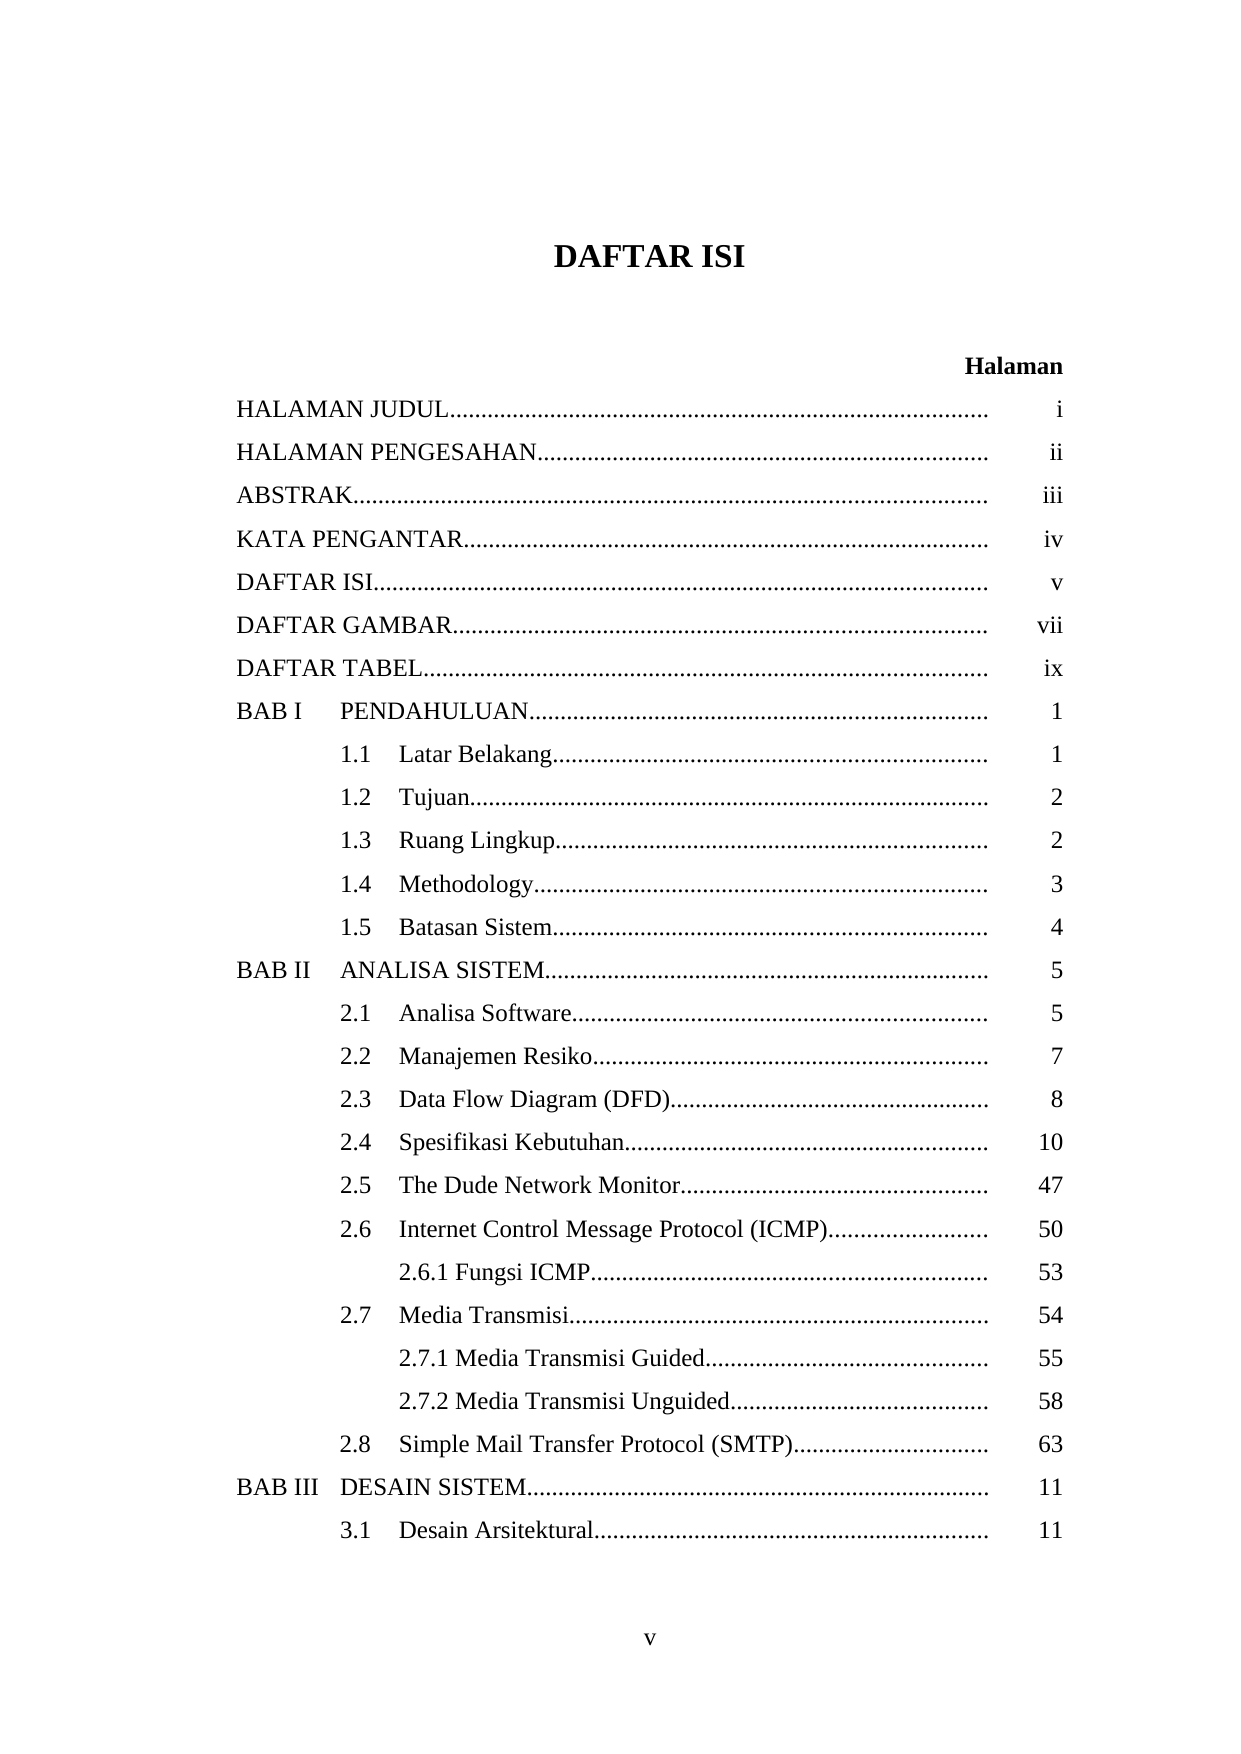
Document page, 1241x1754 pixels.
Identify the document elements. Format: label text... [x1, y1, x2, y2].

text KATA PENGANTAR iv [236, 524, 1063, 552]
text ABSTRAK iii [236, 481, 1063, 509]
text DAFTAR ISI v [236, 567, 1063, 596]
text BAB III DESAIN SISTEM 11 [236, 1472, 1063, 1501]
text DAFTAR ISI [236, 236, 1063, 274]
text 2.7.2 Media Transmisi Unguided 58 [236, 1386, 1063, 1415]
text 1.4 Methodology 3 [236, 869, 1063, 897]
text HALAMAN PENGESAHAN ii [236, 437, 1063, 466]
text DAFTAR GAMBAR vii [236, 610, 1063, 639]
text 2.2 Manajemen Resiko 7 [236, 1041, 1063, 1070]
text 2.6.1 Fungsi ICMP 53 [236, 1257, 1063, 1286]
text 2.3 Data Flow Diagram (DFD) 8 [236, 1084, 1063, 1113]
text 2.7 Media Transmisi 54 [236, 1300, 1063, 1329]
text 2.6 Internet Control Message Protocol (ICMP) 50 [236, 1214, 1063, 1242]
text 1.1 Latar Belakang 1 [236, 739, 1063, 768]
text 2.1 Analisa Software 5 [236, 998, 1063, 1027]
text 2.8 Simple Mail Transfer Protocol (SMTP) 63 [236, 1429, 1063, 1458]
text 1.5 Batasan Sistem 4 [236, 912, 1063, 941]
text 3.1 Desain Arsitektural 11 [236, 1516, 1063, 1544]
text 1.3 Ruang Lingkup 2 [236, 826, 1063, 854]
text DAFTAR TABEL ix [236, 653, 1063, 682]
text 2.7.1 Media Transmisi Guided 55 [236, 1343, 1063, 1372]
text 2.5 The Dude Network Monitor 47 [236, 1171, 1063, 1199]
text HALAMAN JUDUL i [236, 394, 1063, 423]
text 2.4 Spesifikasi Kebutuhan 10 [236, 1127, 1063, 1156]
text BAB II ANALISA SISTEM 5 [236, 955, 1063, 984]
text Halaman [236, 351, 1063, 380]
text BAB I PENDAHULUAN 1 [236, 696, 1063, 725]
text 1.2 Tujuan 2 [236, 782, 1063, 811]
